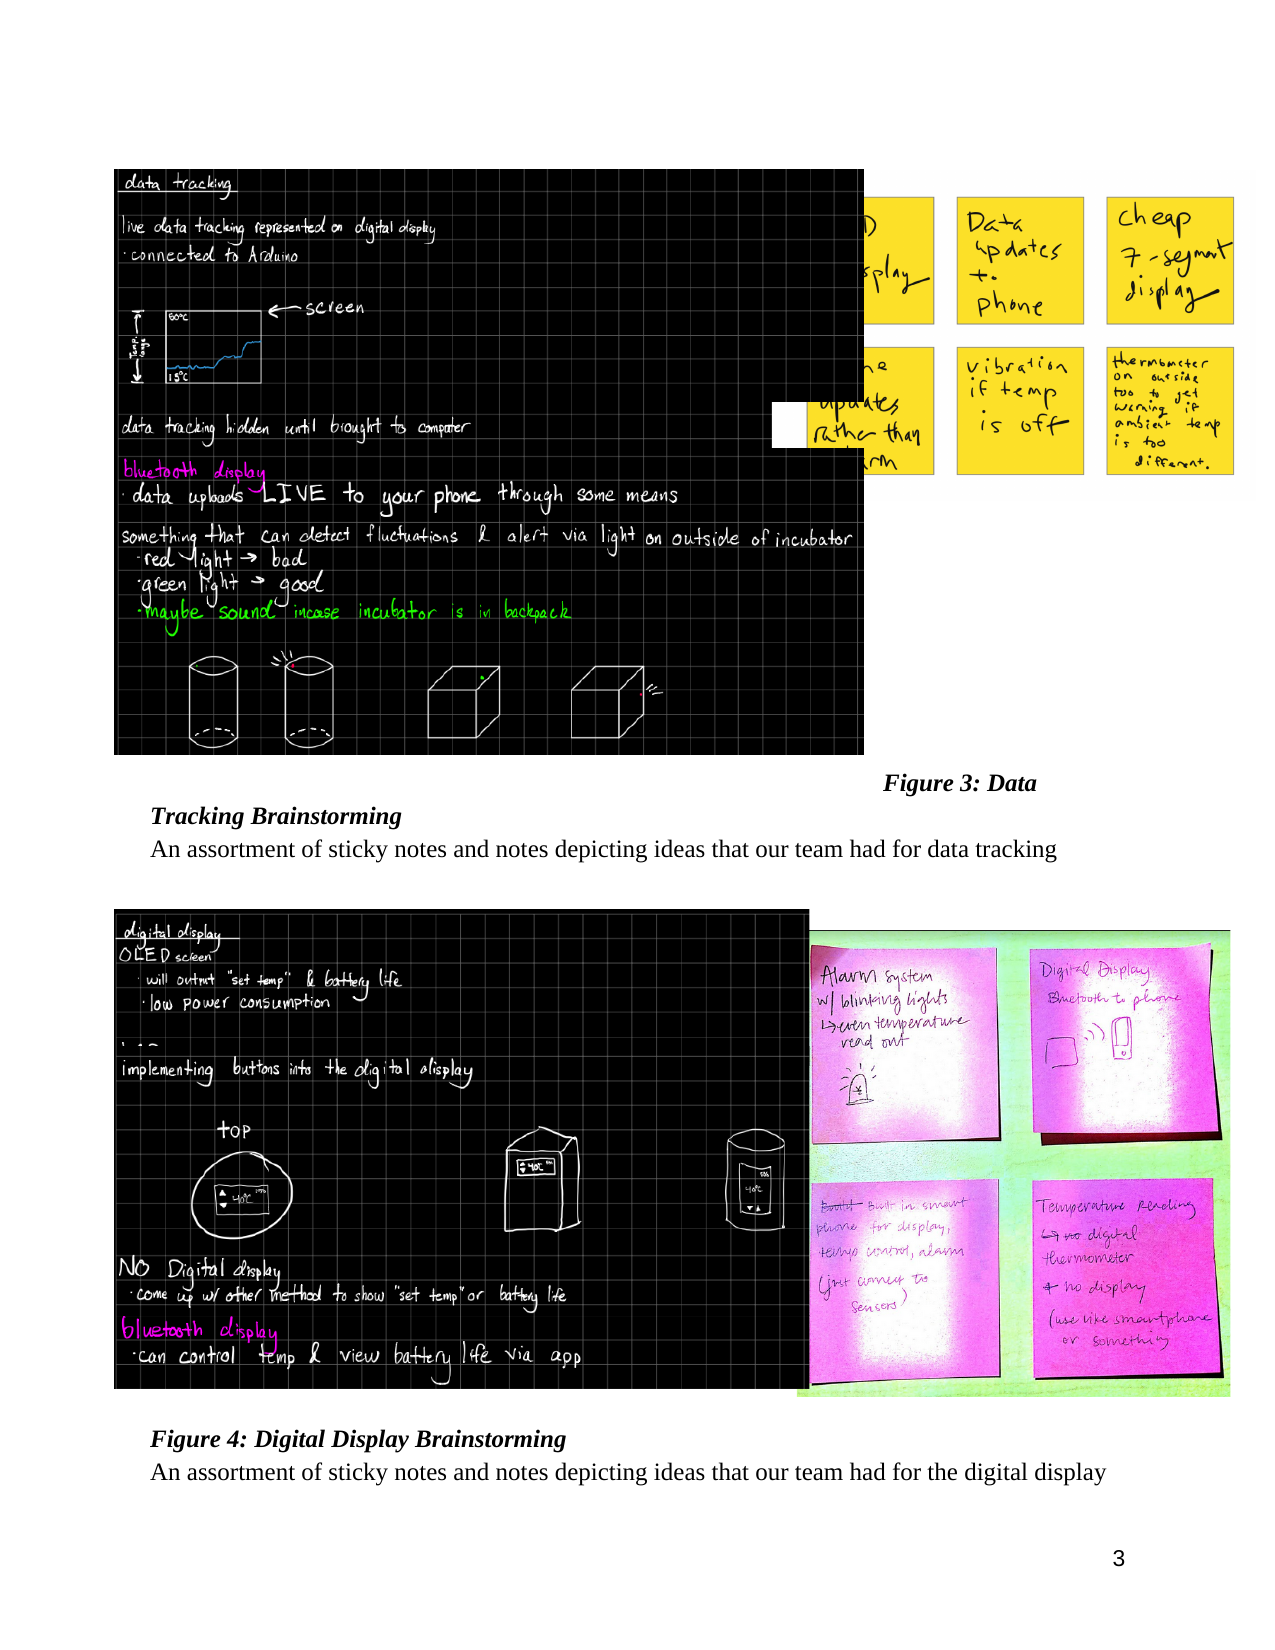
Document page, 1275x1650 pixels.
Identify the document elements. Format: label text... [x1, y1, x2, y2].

text Figure 3: Data Tracking Brainstorming [150, 768, 1125, 829]
picture [114, 909, 1231, 1397]
text An assortment of sticky notes and notes depicting ideas that our team had for the digital display [150, 1457, 1125, 1485]
text Figure 4: Digital Display Brainstorming [150, 1389, 1125, 1452]
text An assortment of sticky notes and notes depicting ideas that our team had for data tracking [150, 834, 1125, 862]
picture [114, 169, 1257, 755]
